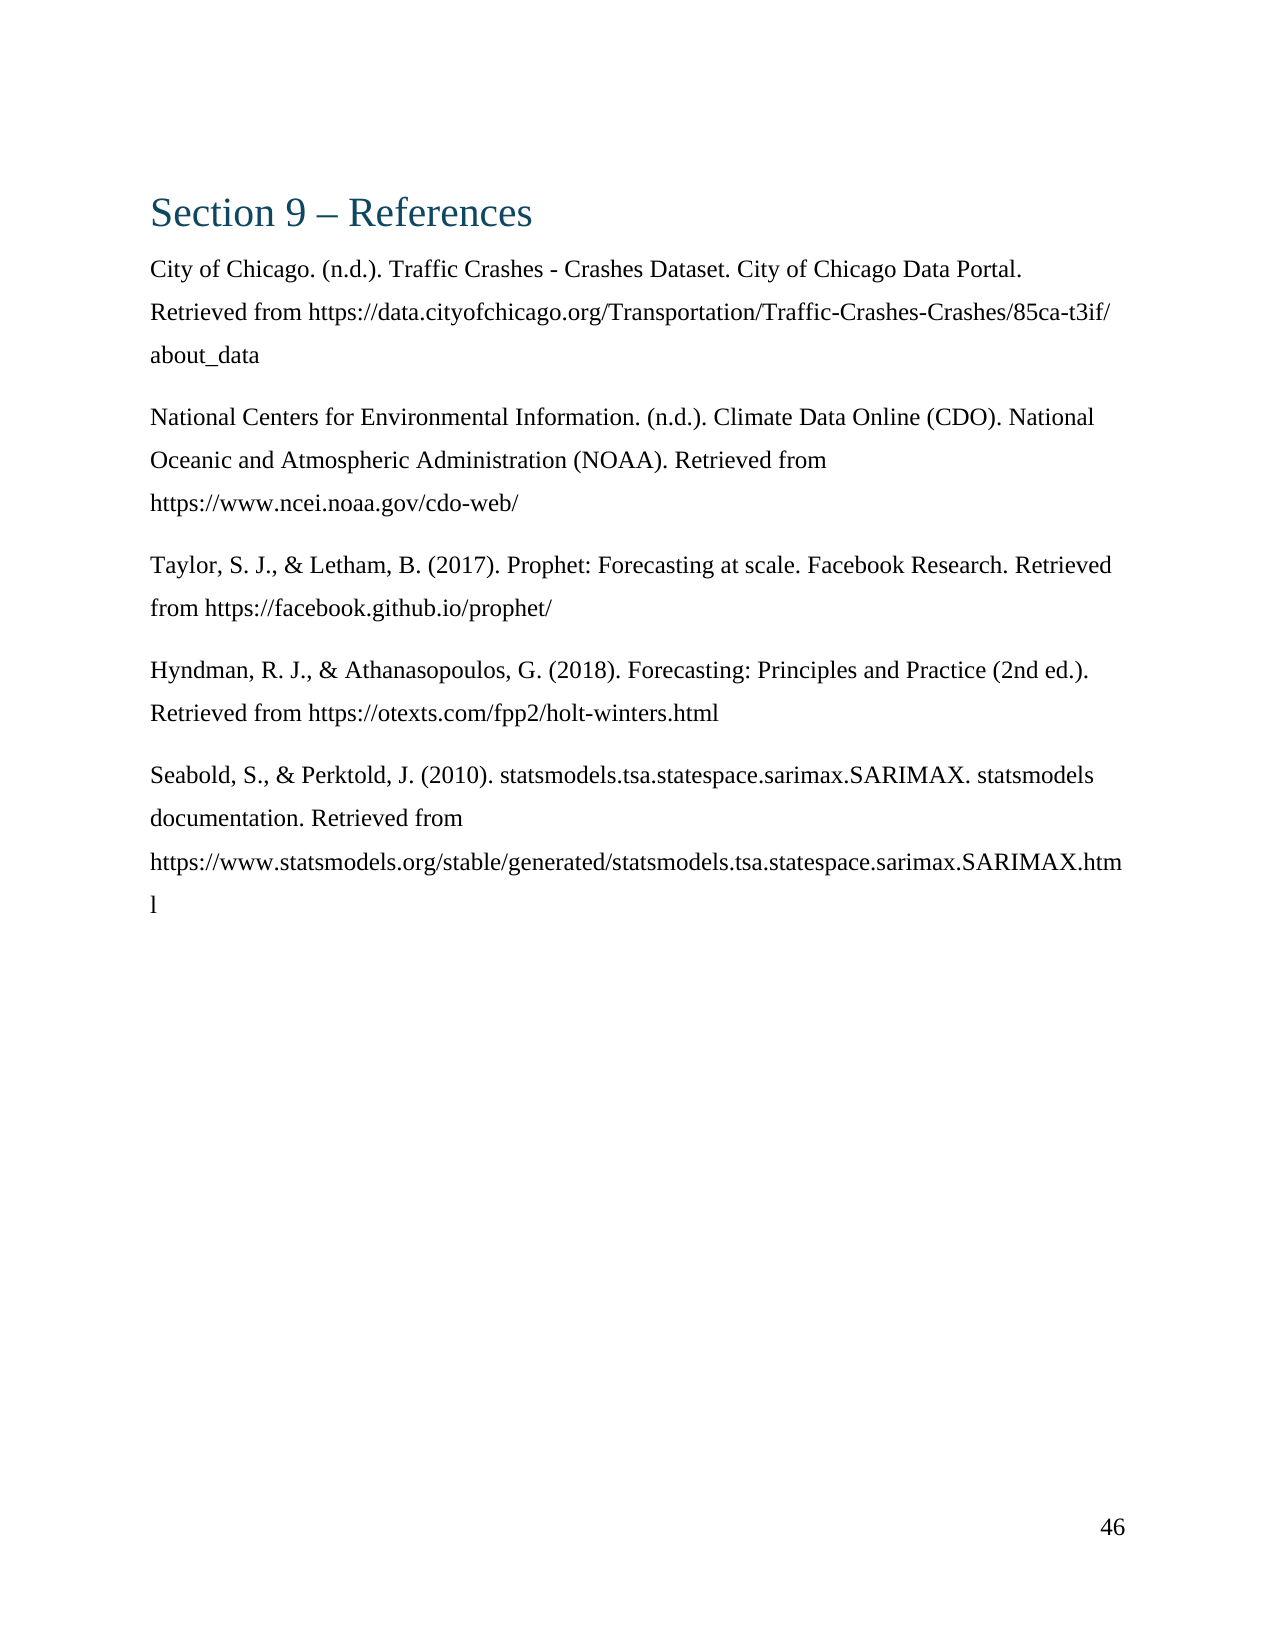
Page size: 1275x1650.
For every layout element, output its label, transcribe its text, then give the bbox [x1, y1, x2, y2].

text National Centers for Environmental Information. (n.d.). Climate Data Online (CDO). National Oceanic and Atmospheric Administration (NOAA). Retrieved from https://www.ncei.noaa.gov/cdo-web/ [150, 402, 1125, 517]
subtitle Section 9 – References [150, 187, 1125, 235]
text City of Chicago. (n.d.). Traffic Crashes - Crashes Dataset. City of Chicago Data Portal. Retrieved from https://data.cityofchicago.org/Transportation/Traffic-Crashes-Crashes/85ca-t3if/about_data [150, 254, 1125, 369]
text Seabold, S., & Perktold, J. (2010). statsmodels.tsa.statespace.sarimax.SARIMAX. statsmodels documentation. Retrieved from https://www.statsmodels.org/stable/generated/statsmodels.tsa.statespace.sarimax.SARIMAX.html [150, 760, 1125, 918]
text Hyndman, R. J., & Athanasopoulos, G. (2018). Forecasting: Principles and Practice (2nd ed.). Retrieved from https://otexts.com/fpp2/holt-winters.html [150, 655, 1125, 727]
text Taylor, S. J., & Letham, B. (2017). Prophet: Forecasting at scale. Facebook Research. Retrieved from https://facebook.github.io/prophet/ [150, 550, 1125, 622]
